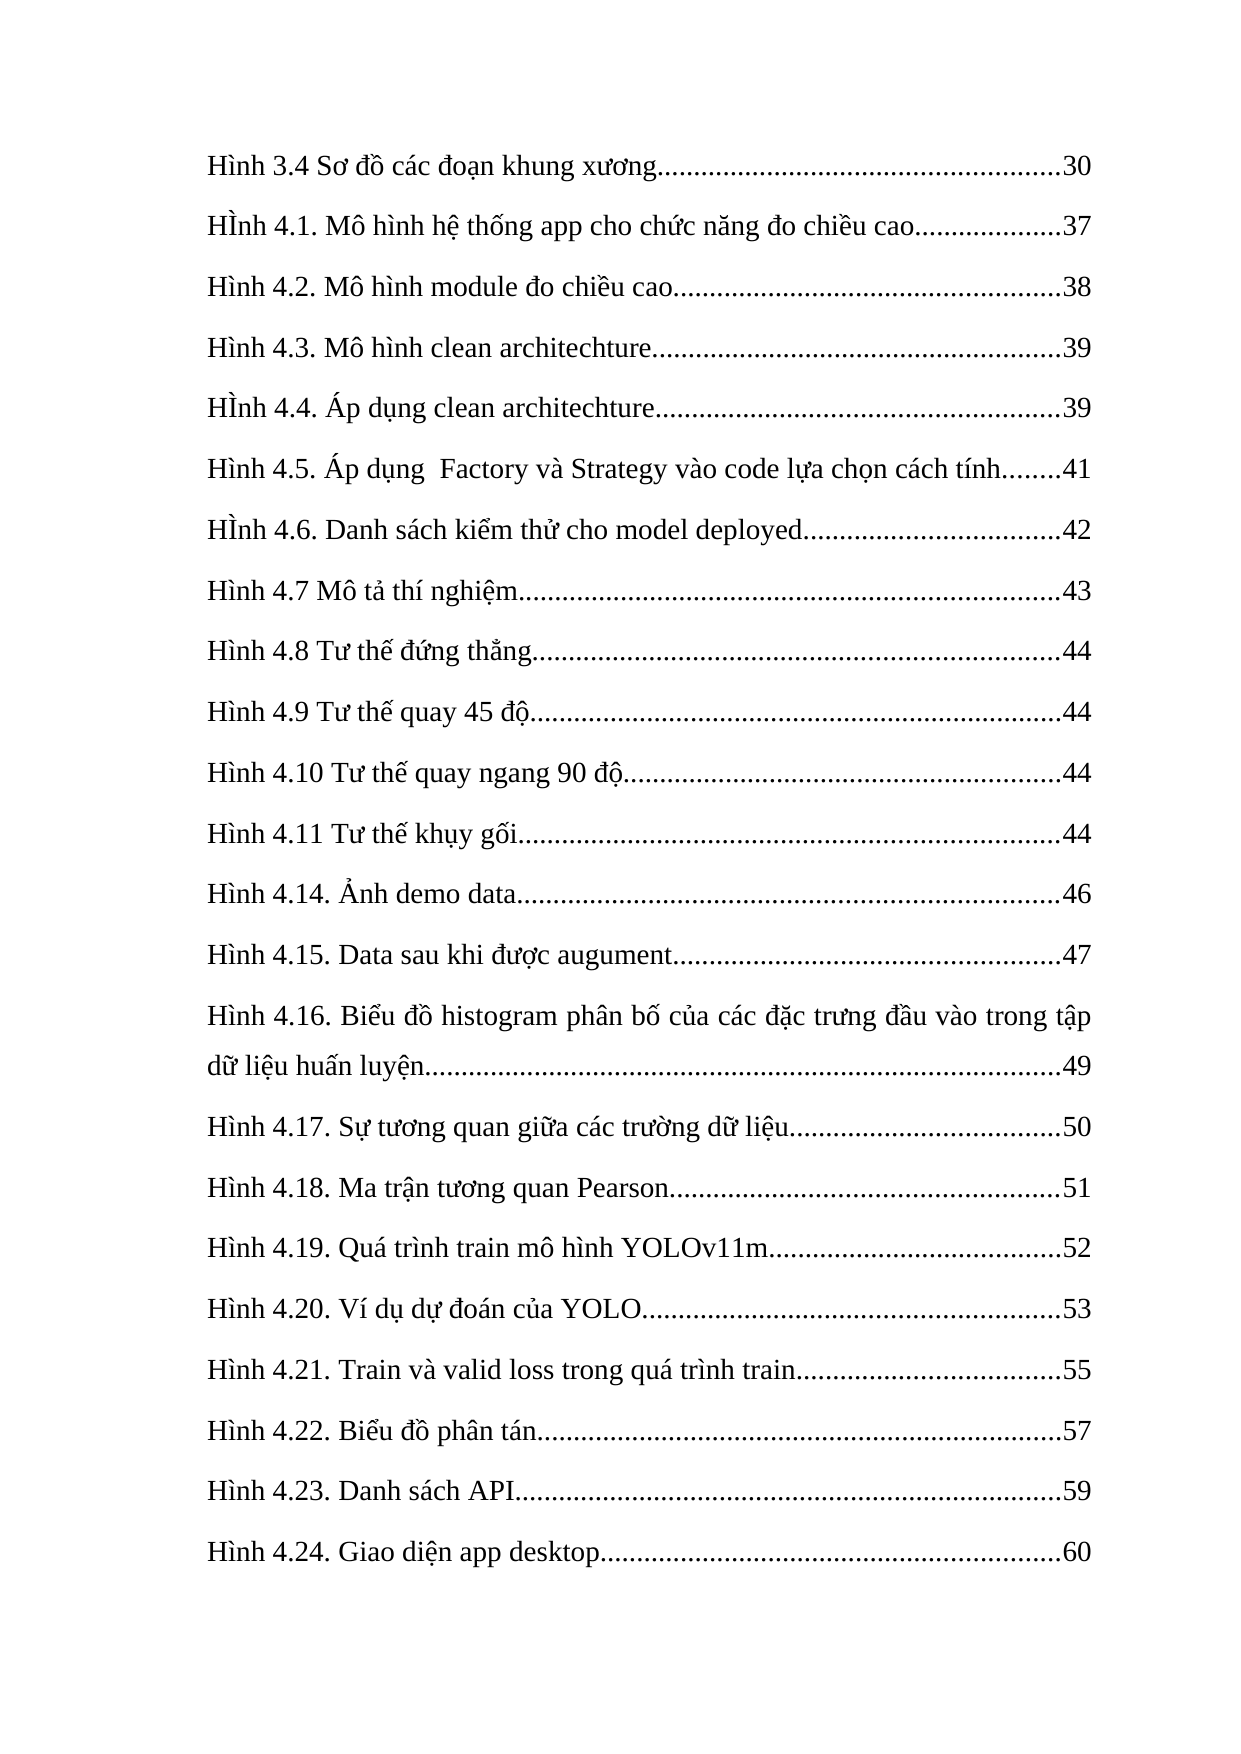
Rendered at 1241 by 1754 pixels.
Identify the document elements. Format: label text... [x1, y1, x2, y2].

text Hình 4.7 Mô tả thí nghiệm. 43 [207, 573, 1092, 606]
text Hình 4.14. Ảnh demo data 46 [207, 876, 1092, 910]
text Hình 4.10 Tư thế quay ngang 90 độ 44 [207, 755, 1092, 788]
text Hình 4.17. Sự tương quan giữa các trường dữ liệu 50 [207, 1109, 1092, 1142]
text HÌnh 4.4. Áp dụng clean architechture 39 [207, 391, 1092, 424]
text Hình 4.8 Tư thế đứng thẳng 44 [207, 633, 1092, 667]
text Hình 4.9 Tư thế quay 45 độ 44 [207, 694, 1092, 728]
text Hình 4.11 Tư thế khụy gối 44 [207, 816, 1092, 849]
text Hình 4.3. Mô hình clean architechture 39 [207, 330, 1092, 363]
text Hình 4.15. Data sau khi được augument 47 [207, 937, 1092, 971]
text Hình 4.20. Ví dụ dự đoán của YOLO 53 [207, 1291, 1092, 1325]
text HÌnh 4.6. Danh sách kiểm thử cho model deployed 42 [207, 512, 1092, 546]
text Hình 4.21. Train và valid loss trong quá trình train 55 [207, 1352, 1092, 1385]
text Hình 4.5. Áp dụng Factory và Strategy vào code lựa chọn cách tính 41 [207, 451, 1092, 485]
text Hình 4.22. Biểu đồ phân tán 57 [207, 1413, 1092, 1446]
text Hình 4.24. Giao diện app desktop 60 [207, 1534, 1092, 1568]
text Hình 4.19. Quá trình train mô hình YOLOv11m 52 [207, 1230, 1092, 1264]
text Hình 4.18. Ma trận tương quan Pearson 51 [207, 1170, 1092, 1203]
text Hình 4.23. Danh sách API 59 [207, 1473, 1092, 1507]
text Hình 4.2. Mô hình module đo chiều cao 38 [207, 269, 1092, 303]
text Hình 3.4 Sơ đồ các đoạn khung xương 30 [207, 148, 1092, 181]
text Hình 4.16. Biểu đồ histogram phân bố của các đặc trưng đầu vào trong tập dữ liệu huấn luyện 49 [207, 998, 1092, 1082]
text HÌnh 4.1. Mô hình hệ thống app cho chức năng đo chiều cao 37 [207, 208, 1092, 242]
